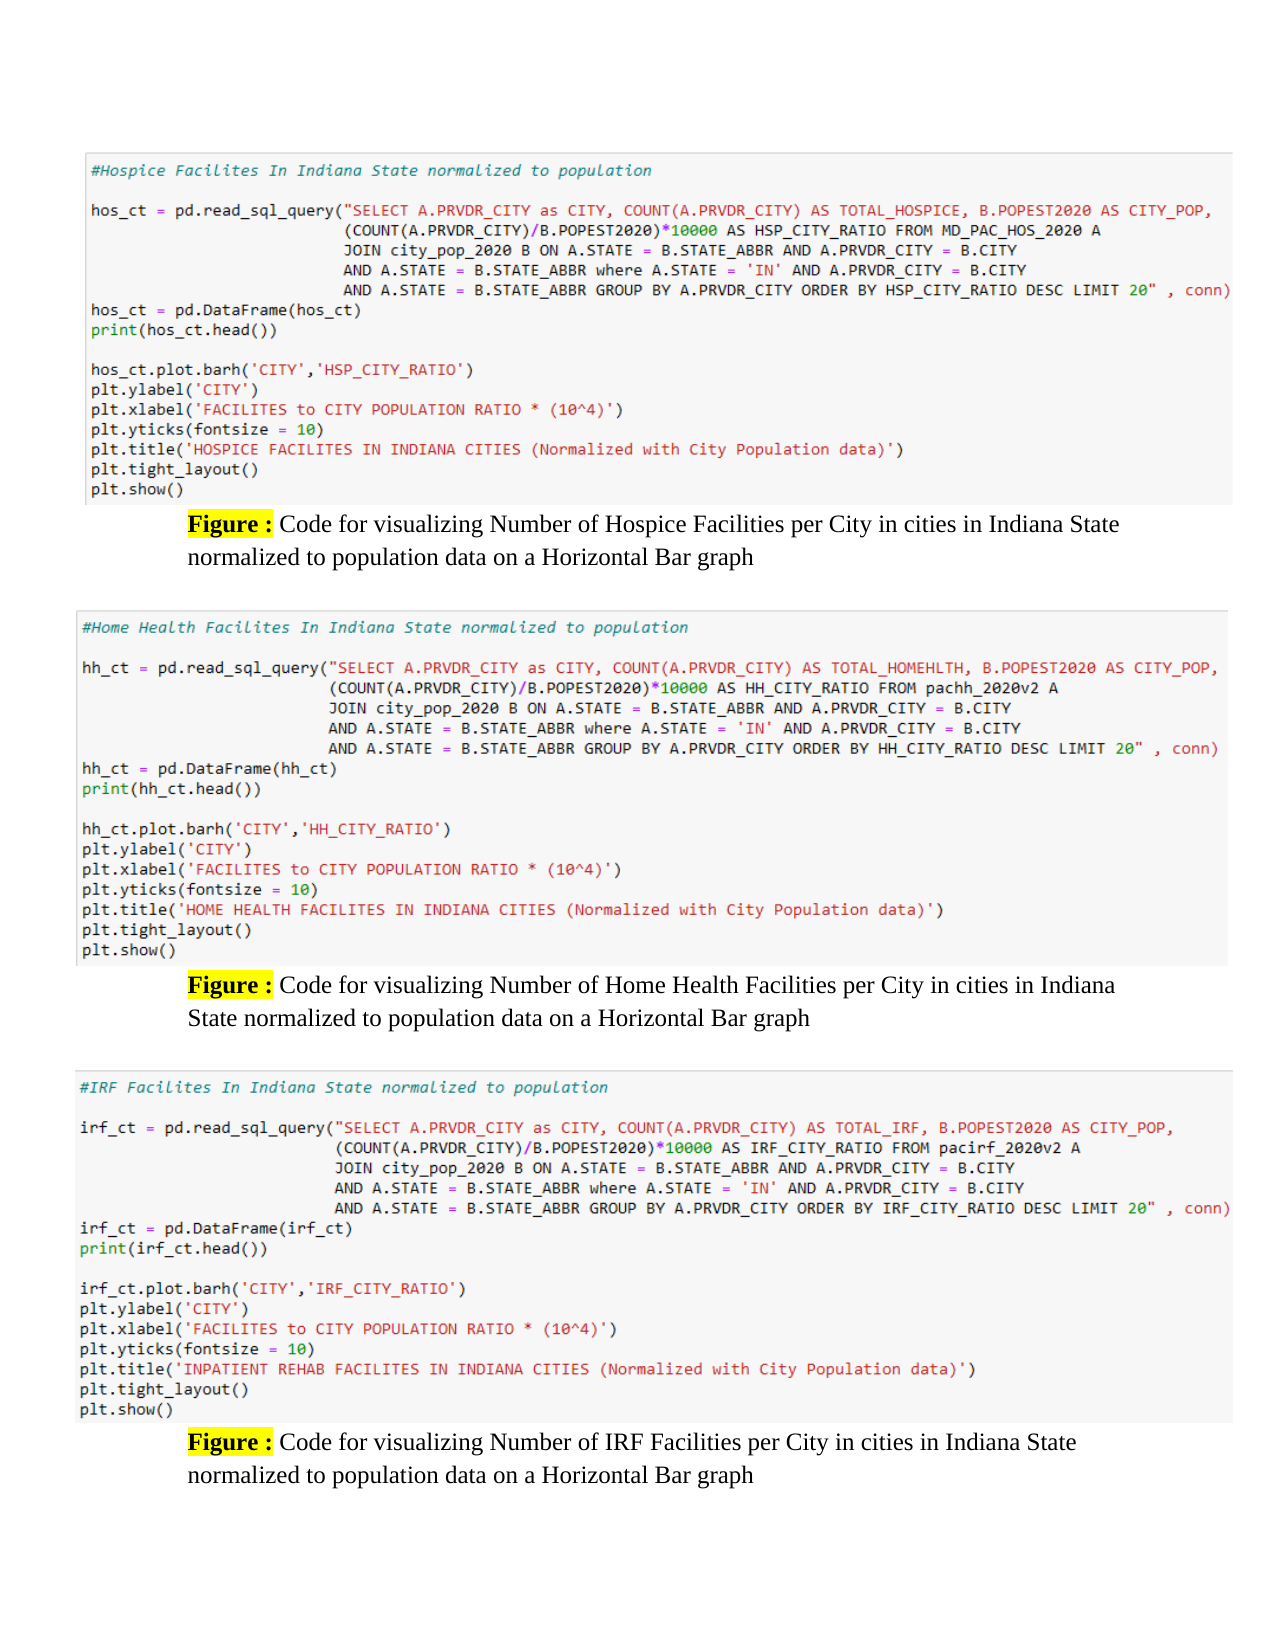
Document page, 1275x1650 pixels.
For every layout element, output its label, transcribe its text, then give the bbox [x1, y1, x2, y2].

list Figure : Code for visualizing Number of IRF Facilities per City in cities in Indiana State normalized to population data on a Horizontal Bar graph [187, 1427, 1125, 1489]
picture [75, 1068, 1234, 1423]
picture [75, 608, 1228, 966]
list Figure : Code for visualizing Number of Home Health Facilities per City in cities in Indiana State normalized to population data on a Horizontal Bar graph [187, 970, 1125, 1032]
picture [84, 150, 1233, 505]
list Figure : Code for visualizing Number of Hospice Facilities per City in cities in Indiana State normalized to population data on a Horizontal Bar graph [187, 509, 1125, 571]
